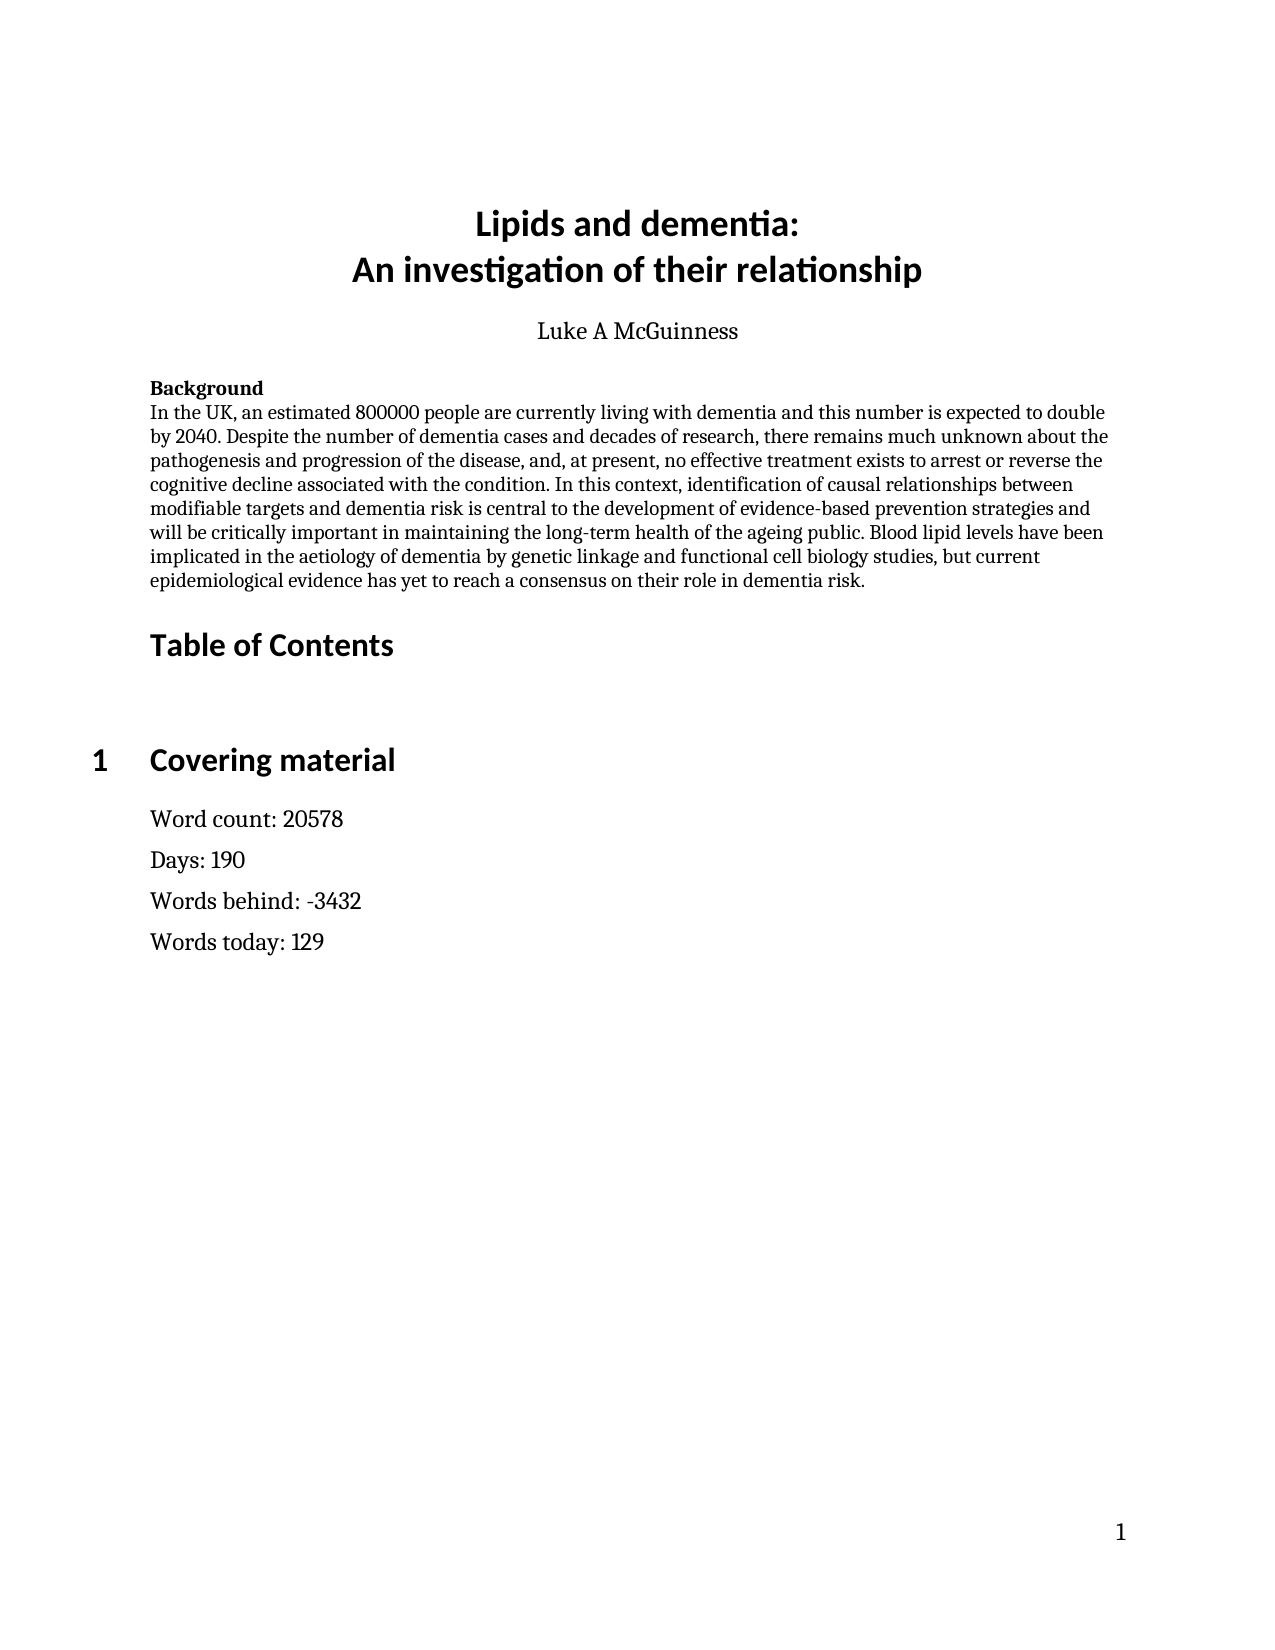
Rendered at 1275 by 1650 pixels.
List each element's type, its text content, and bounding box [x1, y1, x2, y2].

text Words today: 129 [150, 928, 1125, 957]
text Luke A McGuinness [150, 317, 1125, 345]
text Word count: 20578 [150, 804, 1125, 833]
title Lipids and dementia: An investigation of their relationship [150, 200, 1125, 292]
text Background In the UK, an estimated 800000 people are currently living with dementia and this number is expected to double by 2040. Despite the number of dementia cases and decades of research, there remains much unknown about the pathogenesis and progression of the disease, and, at present, no effective treatment exists to arrest or reverse the cognitive decline associated with the condition. In this context, identification of causal relationships between modifiable targets and dementia risk is central to the development of evidence-based prevention strategies and will be critically important in maintaining the long-term health of the ageing public. Blood lipid levels have been implicated in the aetiology of dementia by genetic linkage and functional cell biology studies, but current epidemiological evidence has yet to reach a consensus on their role in dementia risk. [150, 377, 1125, 592]
text Days: 190 [150, 846, 1125, 874]
text Words behind: -3432 [150, 887, 1125, 916]
subtitle Covering material [91, 739, 1125, 779]
